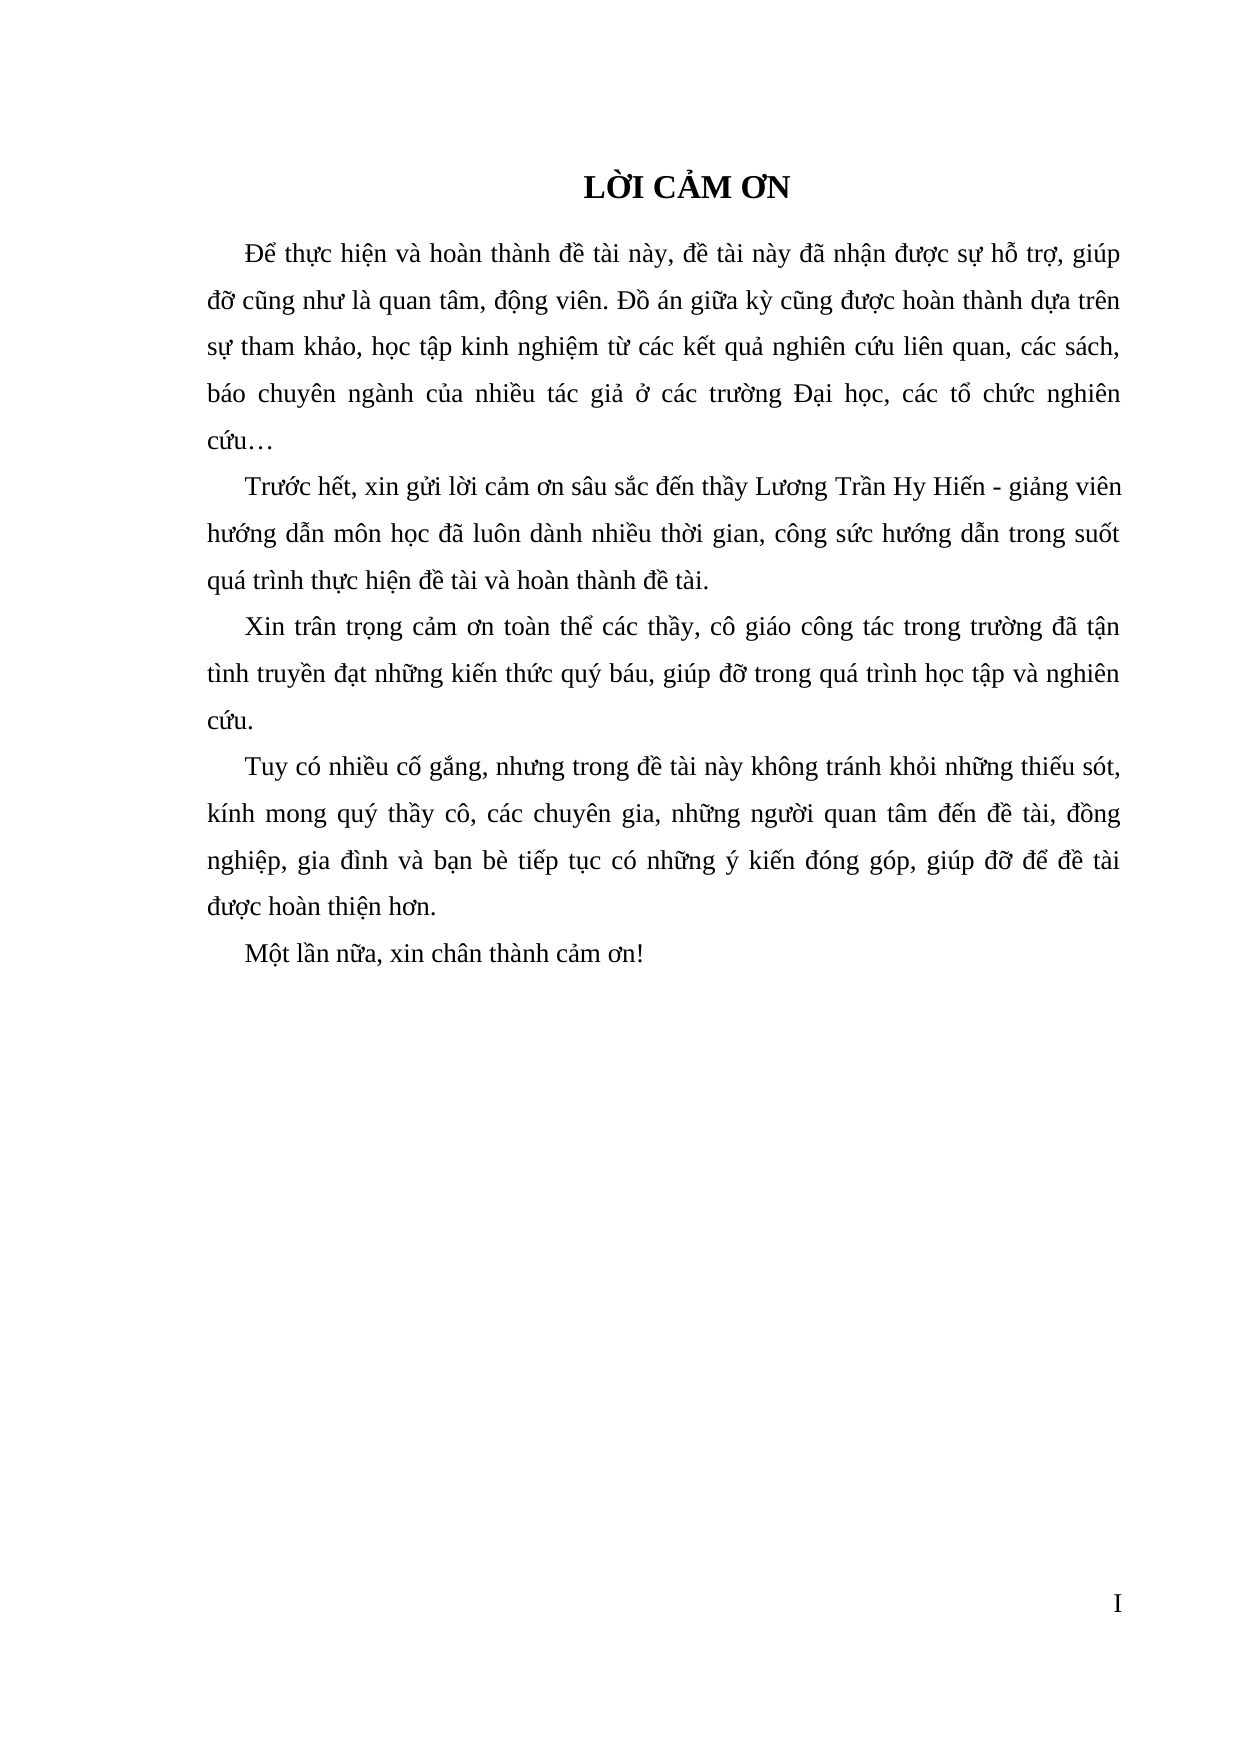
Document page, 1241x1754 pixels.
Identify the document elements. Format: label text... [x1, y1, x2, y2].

text Để thực hiện và hoàn thành đề tài này, đề tài này đã nhận được sự hỗ trợ, giúp đỡ cũng như là quan tâm, động viên. Đồ án giữa kỳ cũng được hoàn thành dựa trên sự tham khảo, học tập kinh nghiệm từ các kết quả nghiên cứu liên quan, các sách, báo chuyên ngành của nhiều tác giả ở các trường Đại học, các tổ chức nghiên cứu… [207, 237, 1122, 455]
text Tuy có nhiều cố gắng, nhưng trong đề tài này không tránh khỏi những thiếu sót, kính mong quý thầy cô, các chuyên gia, những người quan tâm đến đề tài, đồng nghiệp, gia đình và bạn bè tiếp tục có những ý kiến đóng góp, giúp đỡ để đề tài được hoàn thiện hơn. [207, 751, 1122, 922]
text Trước hết, xin gửi lời cảm ơn sâu sắc đến thầy Lương Trần Hy Hiến - giảng viên hướng dẫn môn học đã luôn dành nhiều thời gian, công sức hướng dẫn trong suốt quá trình thực hiện đề tài và hoàn thành đề tài. [207, 471, 1122, 595]
text Xin trân trọng cảm ơn toàn thể các thầy, cô giáo công tác trong trường đã tận tình truyền đạt những kiến thức quý báu, giúp đỡ trong quá trình học tập và nghiên cứu. [207, 611, 1122, 735]
text Một lần nữa, xin chân thành cảm ơn! [207, 937, 1122, 968]
subtitle LỜI CẢM ƠN [252, 167, 1122, 206]
